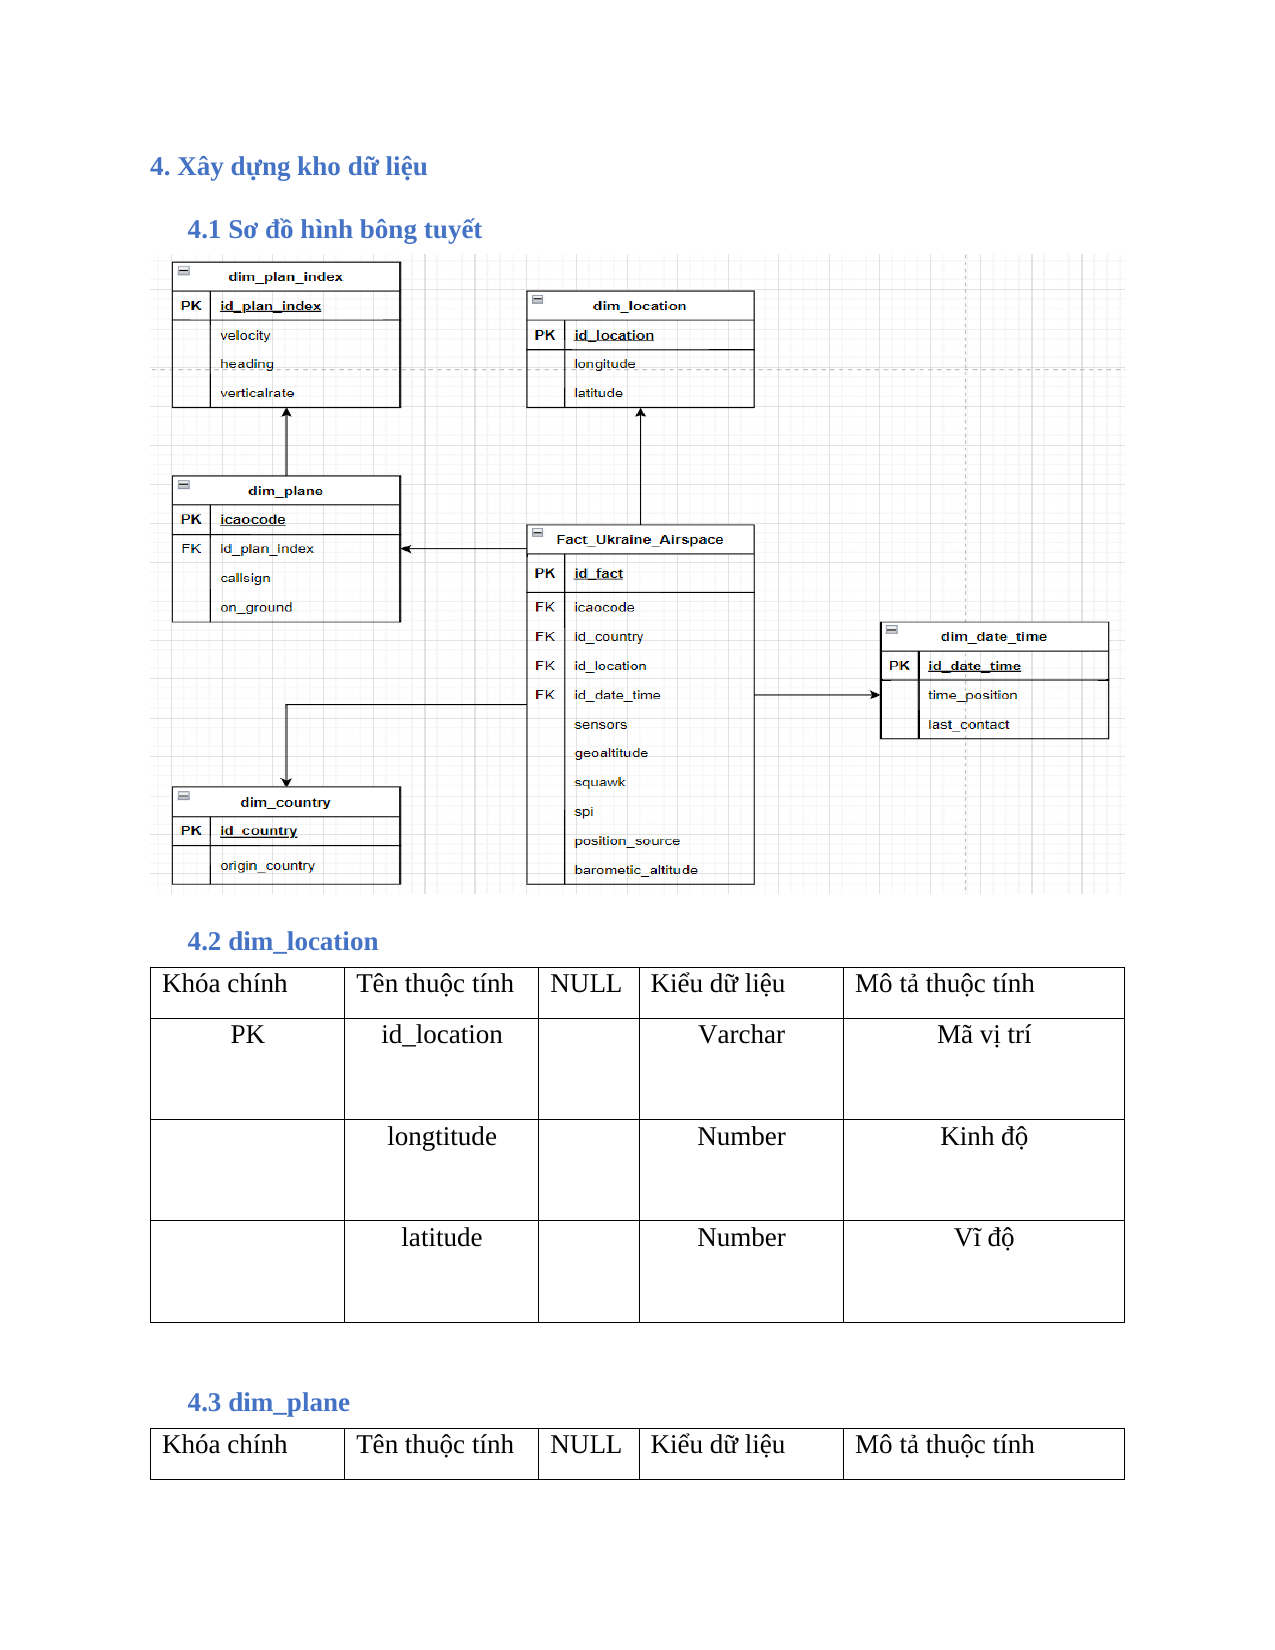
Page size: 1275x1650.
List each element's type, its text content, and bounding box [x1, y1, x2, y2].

table_header Kiểu dữ liệu [640, 1429, 843, 1478]
table_cell Varchar [640, 1019, 843, 1119]
table_cell [539, 1221, 639, 1322]
subtitle 4. Xây dựng kho dữ liệu [150, 150, 1125, 181]
table_header Mô tả thuộc tính [844, 1429, 1124, 1478]
table_cell [151, 1221, 344, 1322]
table_header Mô tả thuộc tính [844, 968, 1124, 1017]
table_cell latitude [345, 1221, 538, 1322]
table_cell id_location [345, 1019, 538, 1119]
table_header Khóa chính [151, 1429, 344, 1478]
table_header Kiểu dữ liệu [640, 968, 843, 1017]
subtitle 4.2 dim_location [150, 925, 1125, 956]
table_cell Kinh độ [844, 1120, 1124, 1220]
table_cell [539, 1120, 639, 1220]
table_cell PK [151, 1019, 344, 1119]
table_header Tên thuộc tính [345, 1429, 538, 1478]
table_header Khóa chính [151, 968, 344, 1017]
subtitle 4.1 Sơ đồ hình bông tuyết [150, 213, 1125, 244]
table_header NULL [539, 1429, 639, 1478]
table_header NULL [539, 968, 639, 1017]
table_header Tên thuộc tính [345, 968, 538, 1017]
table_cell [151, 1120, 344, 1220]
table_cell Vĩ độ [844, 1221, 1124, 1322]
subtitle 4.3 dim_plane [150, 1386, 1125, 1417]
table_cell Mã vị trí [844, 1019, 1124, 1119]
picture [150, 254, 1125, 894]
table_cell Number [640, 1120, 843, 1220]
table_cell Number [640, 1221, 843, 1322]
table_cell [539, 1019, 639, 1119]
table_cell longtitude [345, 1120, 538, 1220]
